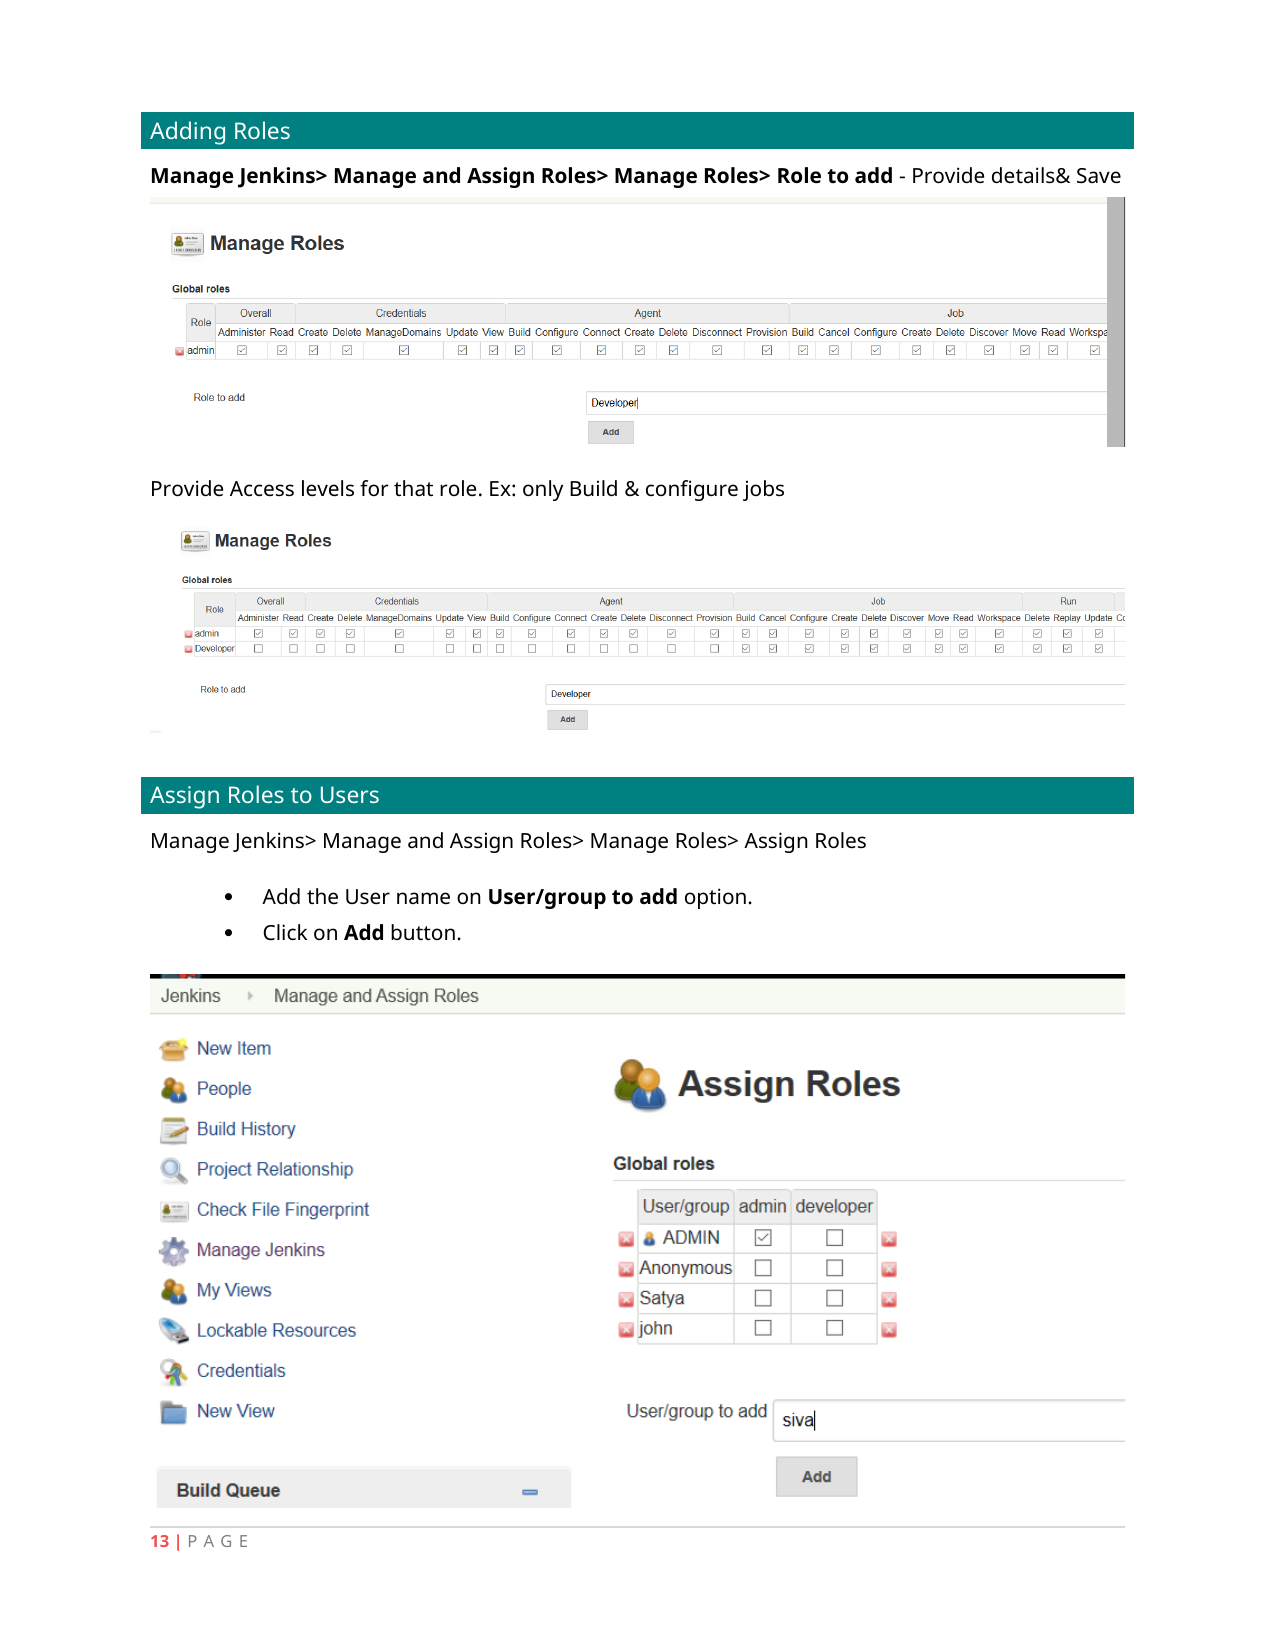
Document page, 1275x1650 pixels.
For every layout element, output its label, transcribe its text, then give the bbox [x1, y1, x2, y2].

picture [150, 509, 1125, 733]
picture [150, 974, 1125, 1508]
picture [150, 197, 1125, 447]
list Add the User name on User/group to add option. [225, 882, 1125, 911]
text Manage Jenkins> Manage and Assign Roles> Manage Roles> Role to add - Provide details& Save [150, 161, 1125, 197]
text Manage Jenkins> Manage and Assign Roles> Manage Roles> Assign Roles [150, 826, 1125, 854]
subtitle Assign Roles to Users [142, 778, 1133, 813]
list Click on Add button. [225, 918, 1125, 946]
subtitle Adding Roles [142, 114, 1133, 148]
text Provide Access levels for that role. Ex: only Build & configure jobs [150, 474, 1125, 509]
